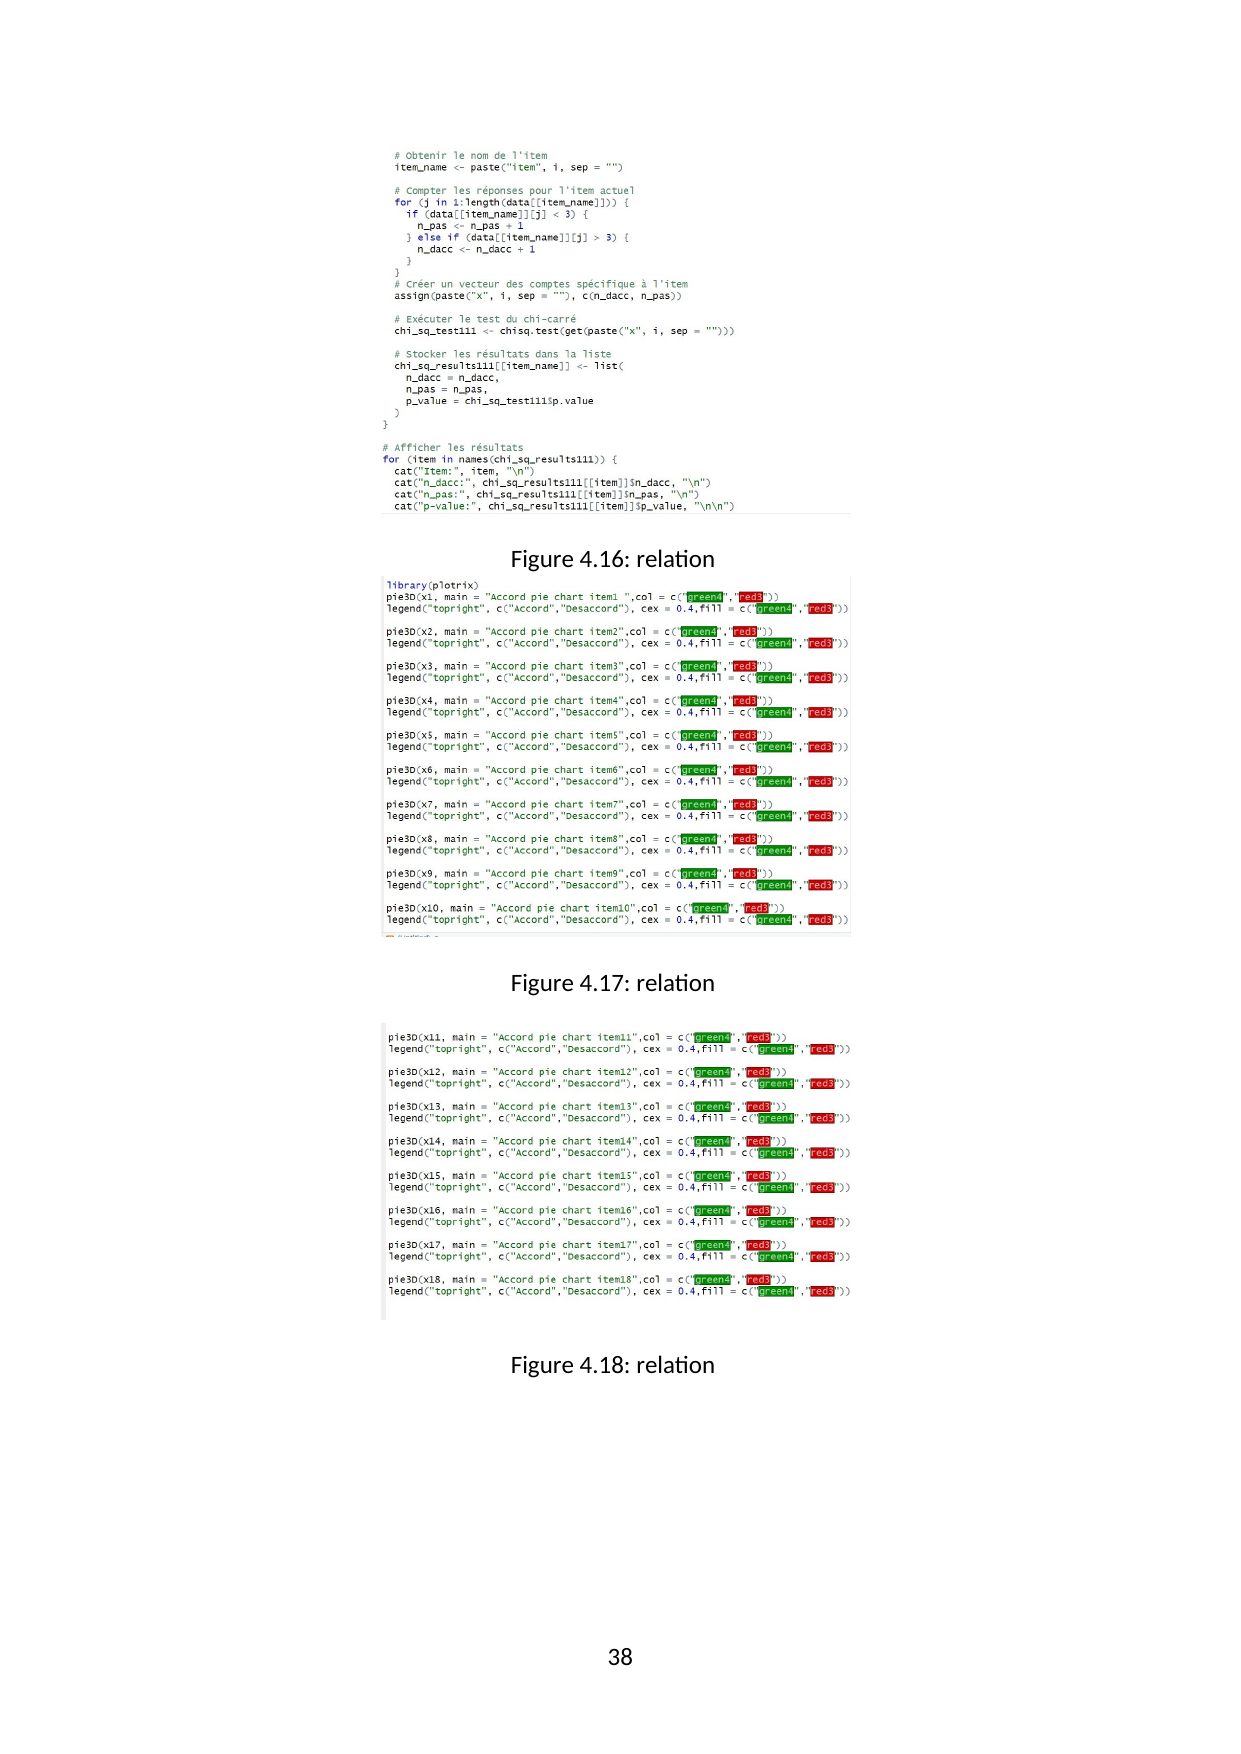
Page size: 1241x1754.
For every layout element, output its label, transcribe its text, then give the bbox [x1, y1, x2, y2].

picture [381, 1023, 852, 1320]
picture [381, 147, 852, 514]
text Figure 4.18: relation [511, 1349, 1088, 1379]
text Figure 4.17: relation [511, 967, 1088, 997]
picture [381, 576, 852, 937]
text Figure 4.16: relation [511, 543, 1088, 574]
